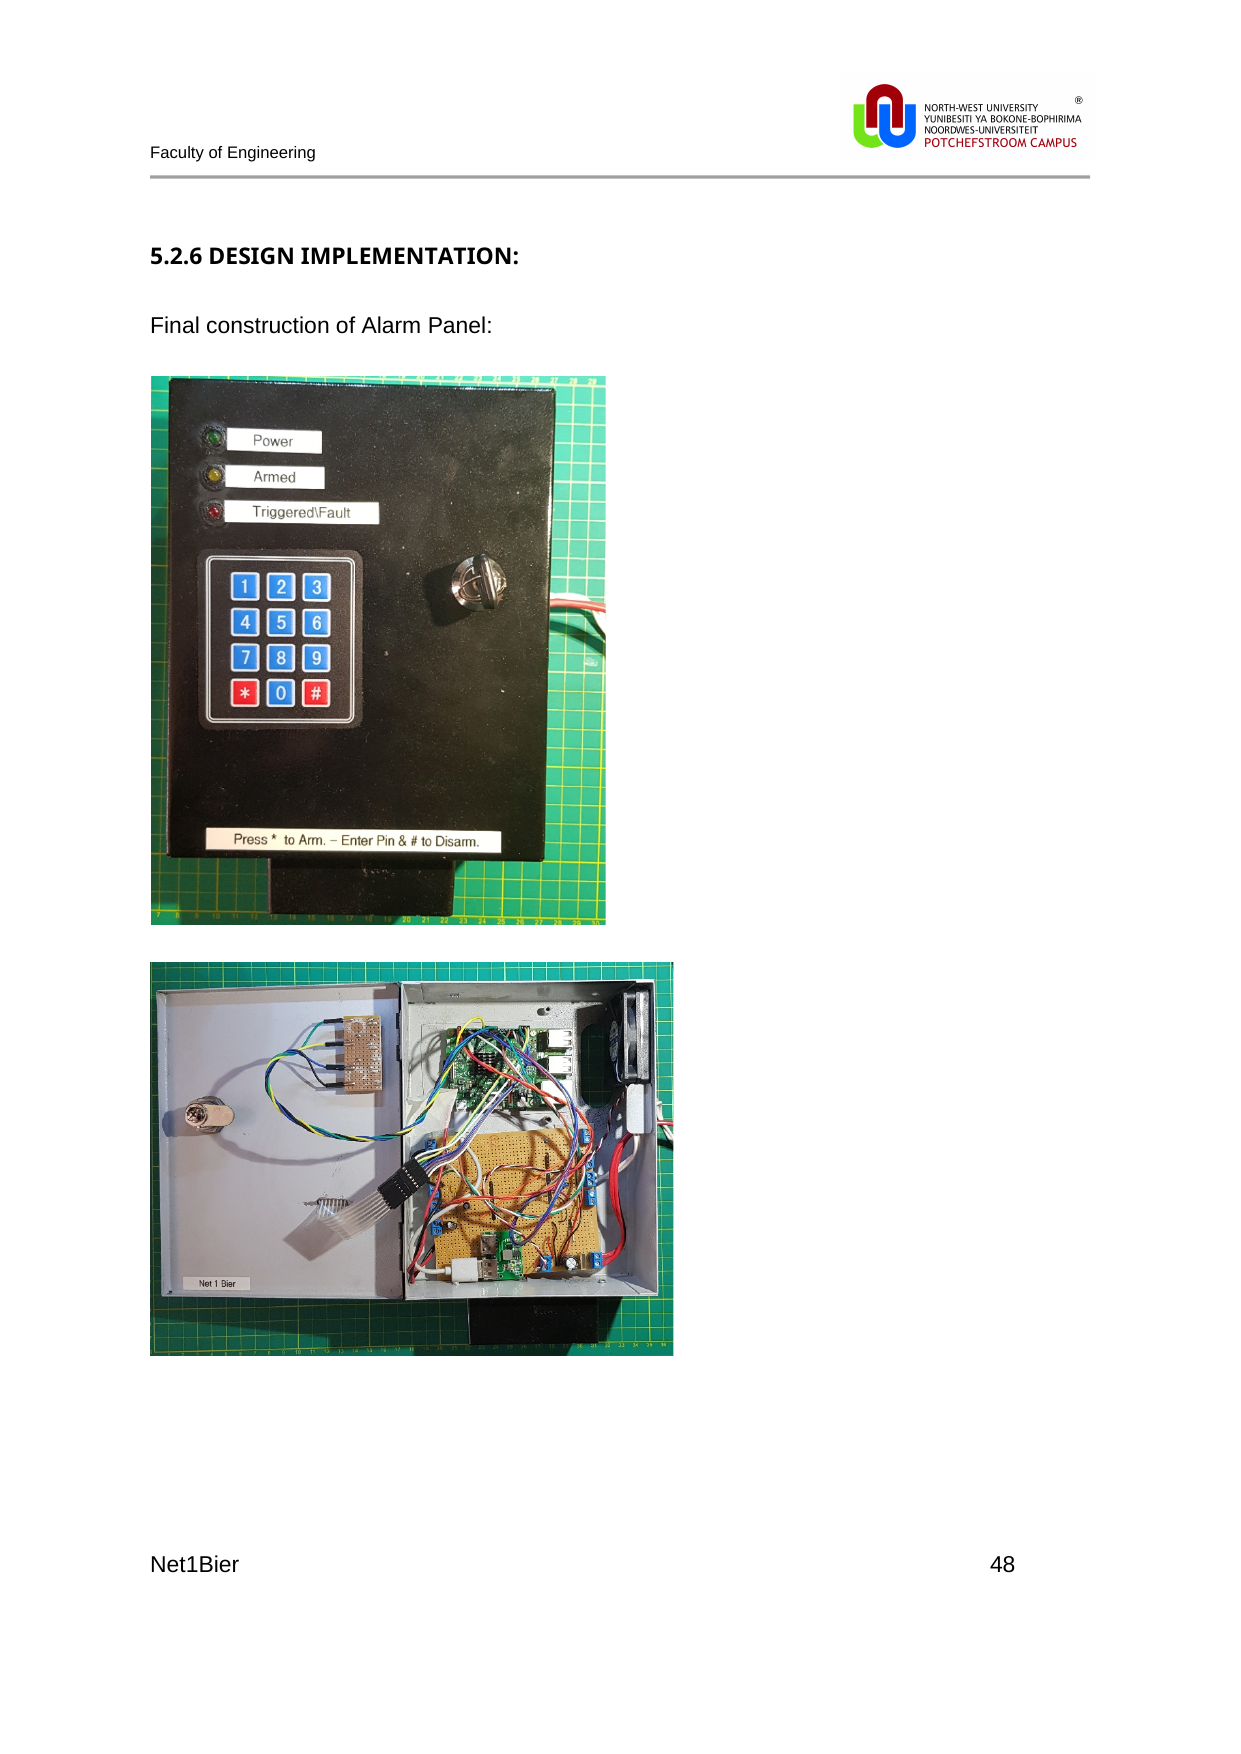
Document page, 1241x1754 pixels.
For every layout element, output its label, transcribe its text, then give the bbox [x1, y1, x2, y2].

subtitle 5.2.6 Design implementation: [150, 240, 1090, 271]
picture [151, 376, 606, 925]
picture [840, 73, 1095, 159]
picture [150, 962, 674, 1356]
text Final construction of Alarm Panel: [150, 312, 1090, 338]
